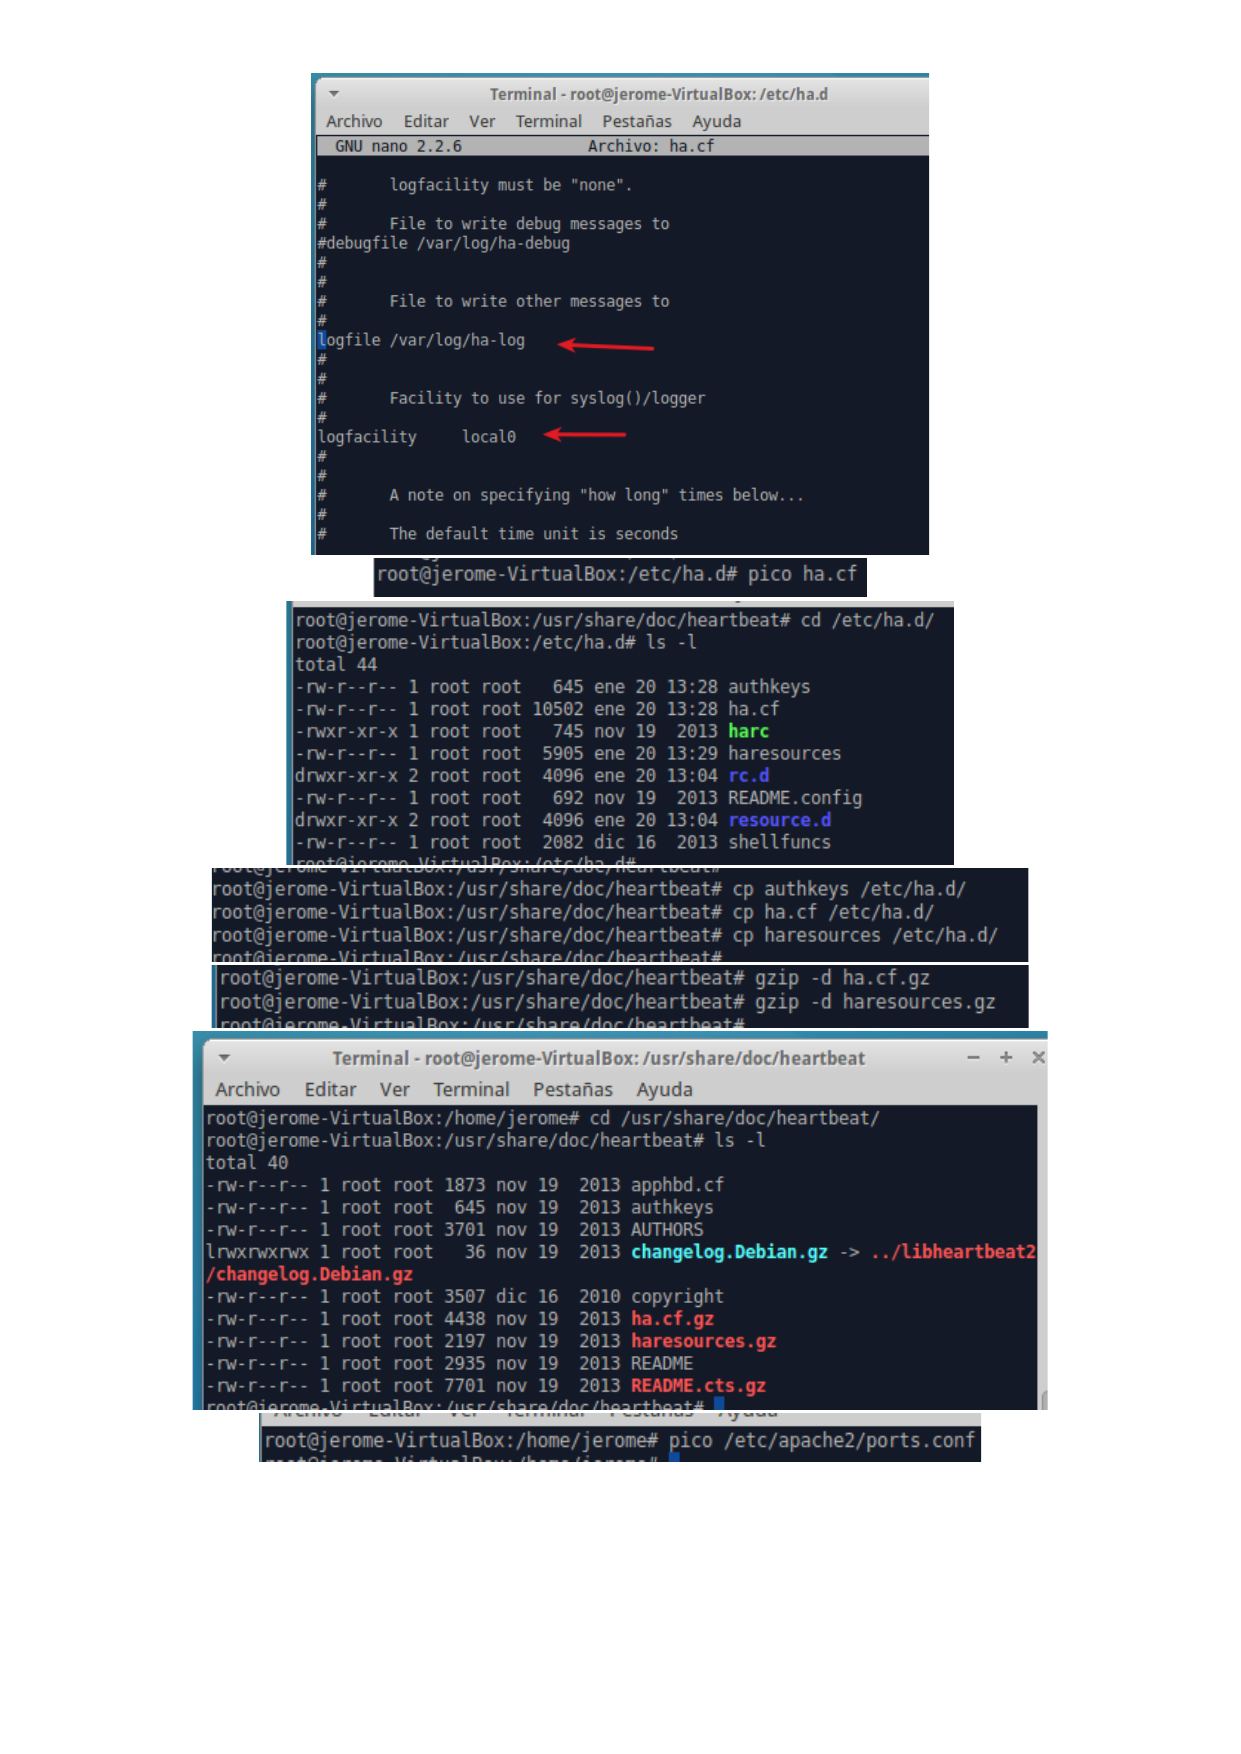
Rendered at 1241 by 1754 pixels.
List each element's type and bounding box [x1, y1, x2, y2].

picture [373, 558, 867, 597]
picture [211, 965, 1029, 1028]
picture [192, 1031, 1048, 1410]
picture [286, 601, 954, 865]
picture [311, 73, 930, 555]
picture [259, 1413, 982, 1462]
picture [211, 868, 1029, 962]
